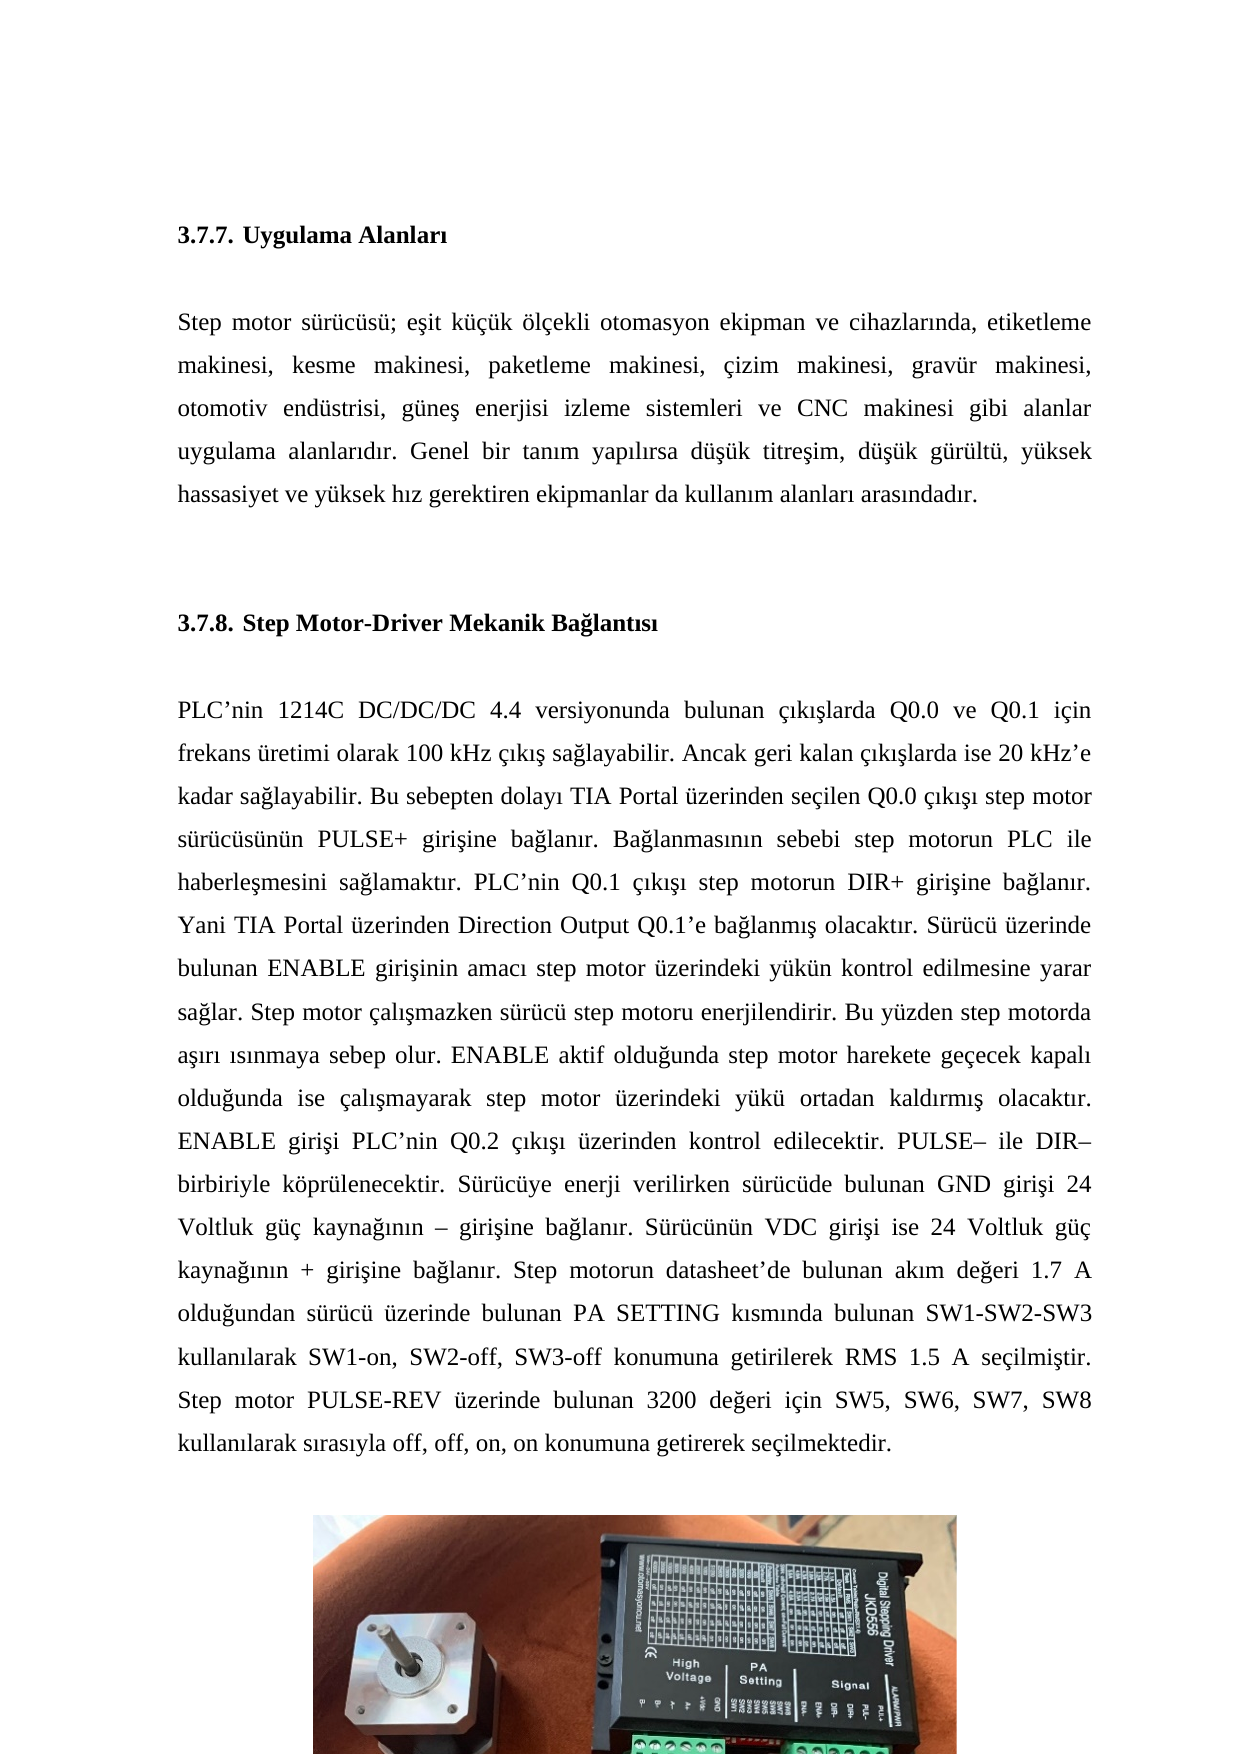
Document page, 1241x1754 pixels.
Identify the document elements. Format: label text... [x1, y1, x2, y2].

text PLC’nin 1214C DC/DC/DC 4.4 versiyonunda bulunan çıkışlarda Q0.0 ve Q0.1 için frekans üretimi olarak 100 kHz çıkış sağlayabilir. Ancak geri kalan çıkışlarda ise 20 kHz’e kadar sağlayabilir. Bu sebepten dolayı TIA Portal üzerinden seçilen Q0.0 çıkışı step motor sürücüsünün PULSE+ girişine bağlanır. Bağlanmasının sebebi step motorun PLC ile haberleşmesini sağlamaktır. PLC’nin Q0.1 çıkışı step motorun DIR+ girişine bağlanır. Yani TIA Portal üzerinden Direction Output Q0.1’e bağlanmış olacaktır. Sürücü üzerinde bulunan ENABLE girişinin amacı step motor üzerindeki yükün kontrol edilmesine yarar sağlar. Step motor çalışmazken sürücü step motoru enerjilendirir. Bu yüzden step motorda aşırı ısınmaya sebep olur. ENABLE aktif olduğunda step motor harekete geçecek kapalı olduğunda ise çalışmayarak step motor üzerindeki yükü ortadan kaldırmış olacaktır. ENABLE girişi PLC’nin Q0.2 çıkışı üzerinden kontrol edilecektir. PULSE– ile DIR–birbiriyle köprülenecektir. Sürücüye enerji verilirken sürücüde bulunan GND girişi 24 Voltluk güç kaynağının – girişine bağlanır. Sürücünün VDC girişi ise 24 Voltluk güç kaynağının + girişine bağlanır. Step motorun datasheet’de bulunan akım değeri 1.7 A olduğundan sürücü üzerinde bulunan PA SETTING kısmında bulunan SW1-SW2-SW3 kullanılarak SW1-on, SW2-off, SW3-off konumuna getirilerek RMS 1.5 A seçilmiştir. Step motor PULSE-REV üzerinde bulunan 3200 değeri için SW5, SW6, SW7, SW8 kullanılarak sırasıyla off, off, on, on konumuna getirerek seçilmektedir. [177, 695, 1092, 1457]
subtitle Uygulama Alanları [177, 220, 1092, 249]
text Step motor sürücüsü; eşit küçük ölçekli otomasyon ekipman ve cihazlarında, etiketleme makinesi, kesme makinesi, paketleme makinesi, çizim makinesi, gravür makinesi, otomotiv endüstrisi, güneş enerjisi izleme sistemleri ve CNC makinesi gibi alanlar uygulama alanlarıdır. Genel bir tanım yapılırsa düşük titreşim, düşük gürültü, yüksek hassasiyet ve yüksek hız gerektiren ekipmanlar da kullanım alanları arasındadır. [177, 307, 1092, 508]
subtitle Step Motor-Driver Mekanik Bağlantısı [177, 608, 1092, 637]
picture [313, 1515, 957, 1754]
